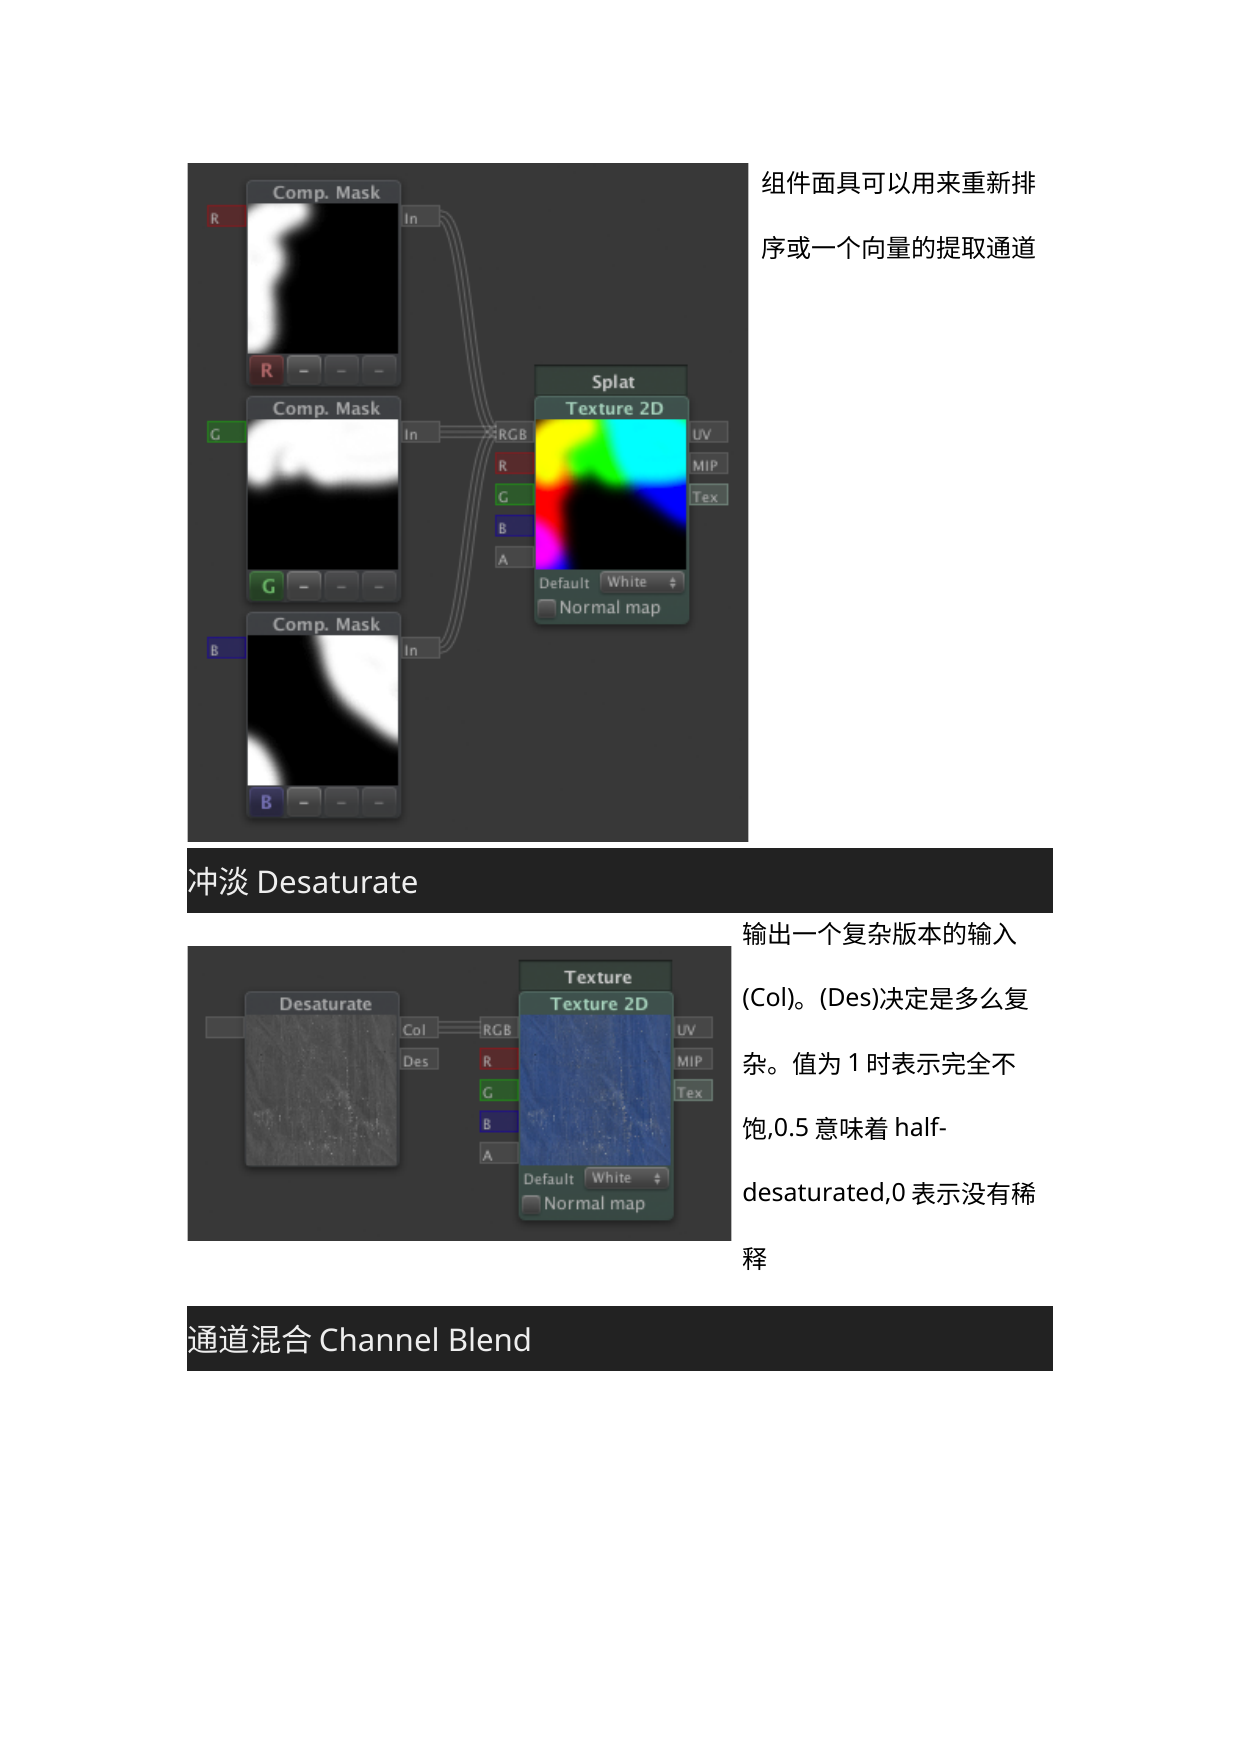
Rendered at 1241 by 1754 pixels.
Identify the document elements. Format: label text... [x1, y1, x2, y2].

table_header [186, 162, 759, 848]
table_header 输出一个复杂版本的输入(Col)。(Des)决定是多么复杂。值为1时表示完全不饱,0.5意味着half-desaturated,0表示没有稀释 [741, 913, 1061, 1306]
picture [187, 946, 732, 1241]
text 通道混合Channel Blend [187, 1306, 1053, 1371]
text 冲淡Desaturate [187, 848, 1053, 913]
table_header [186, 913, 741, 1306]
table_header 组件面具可以用来重新排序或一个向量的提取通道 [759, 162, 1061, 848]
picture [187, 163, 749, 842]
